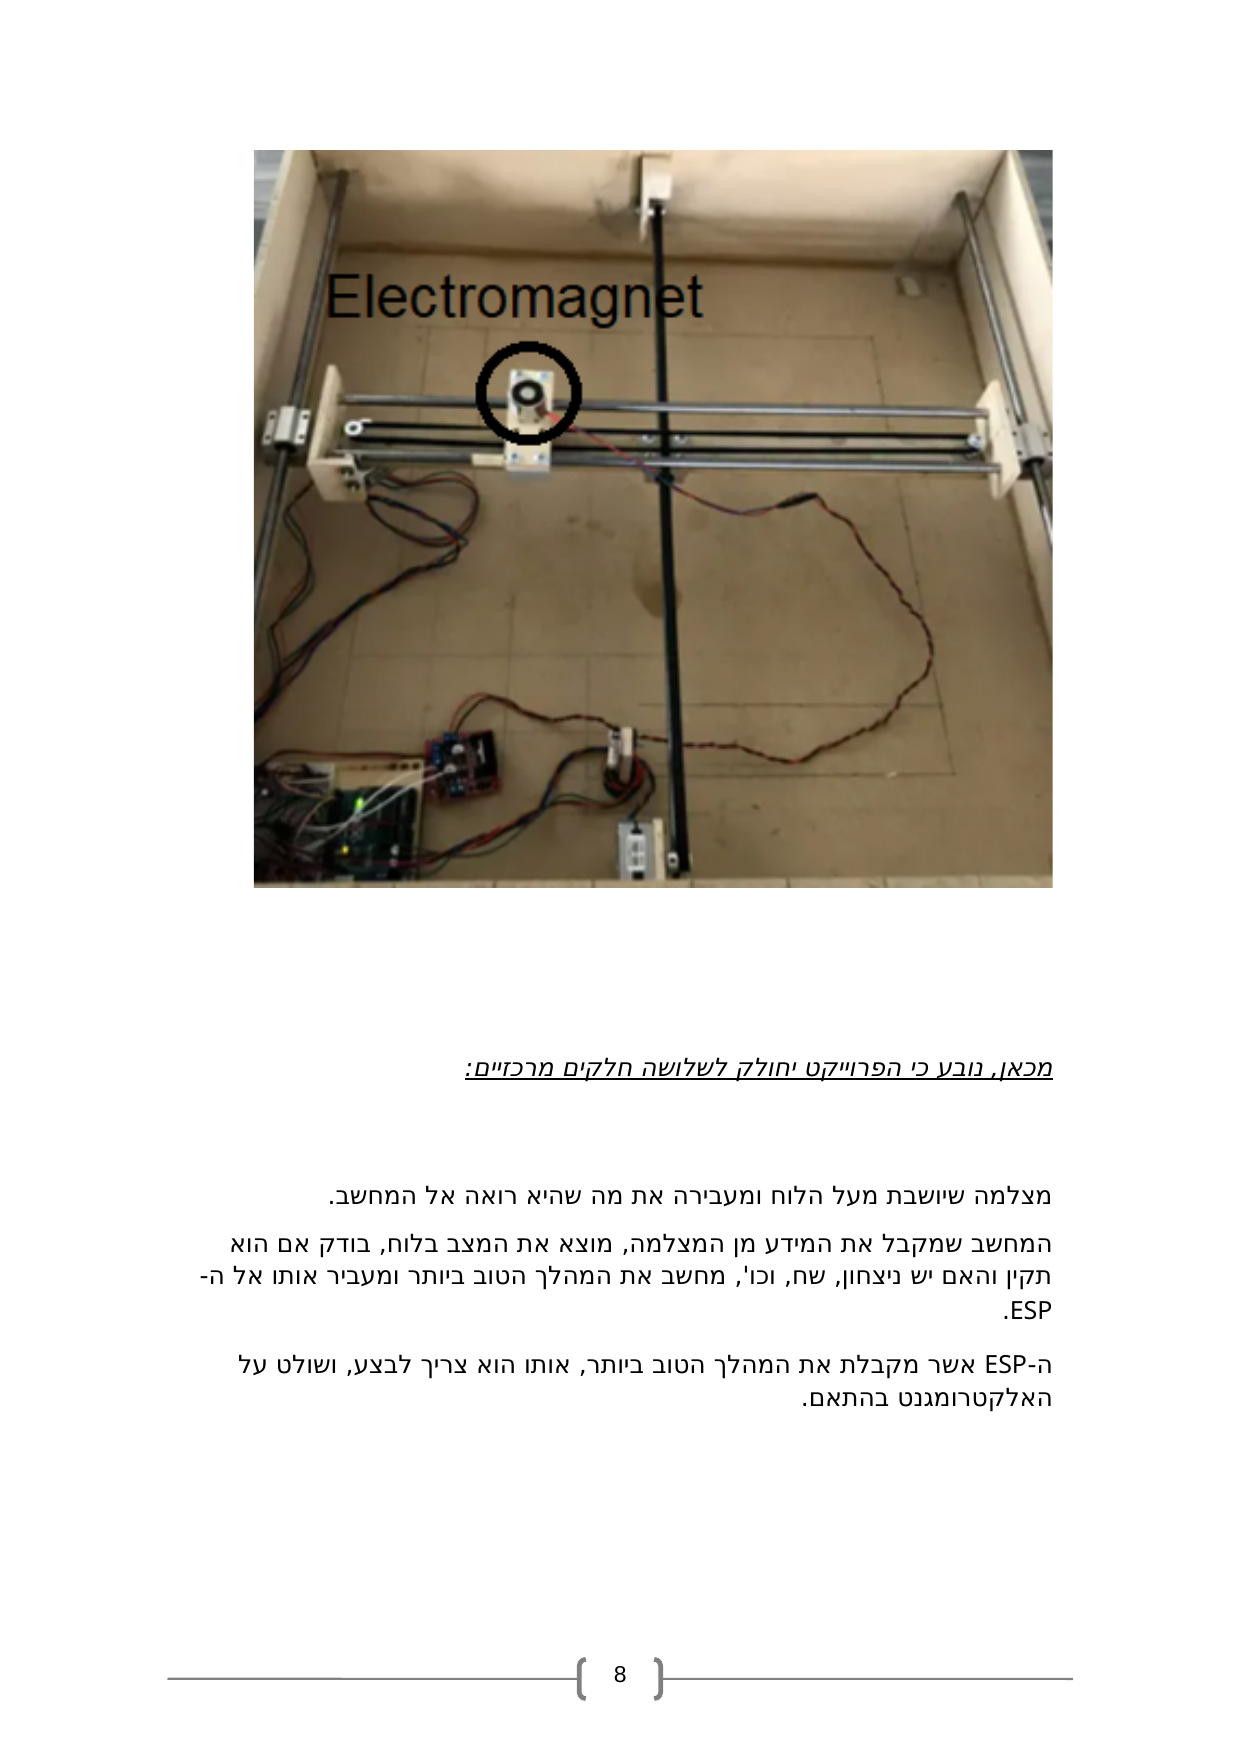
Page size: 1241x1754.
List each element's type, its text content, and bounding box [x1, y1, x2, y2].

text מכאן, נובע כי הפרוייקט יחולק לשלושה חלקים מרכזיים: [187, 1053, 1053, 1082]
picture [253, 150, 1053, 888]
